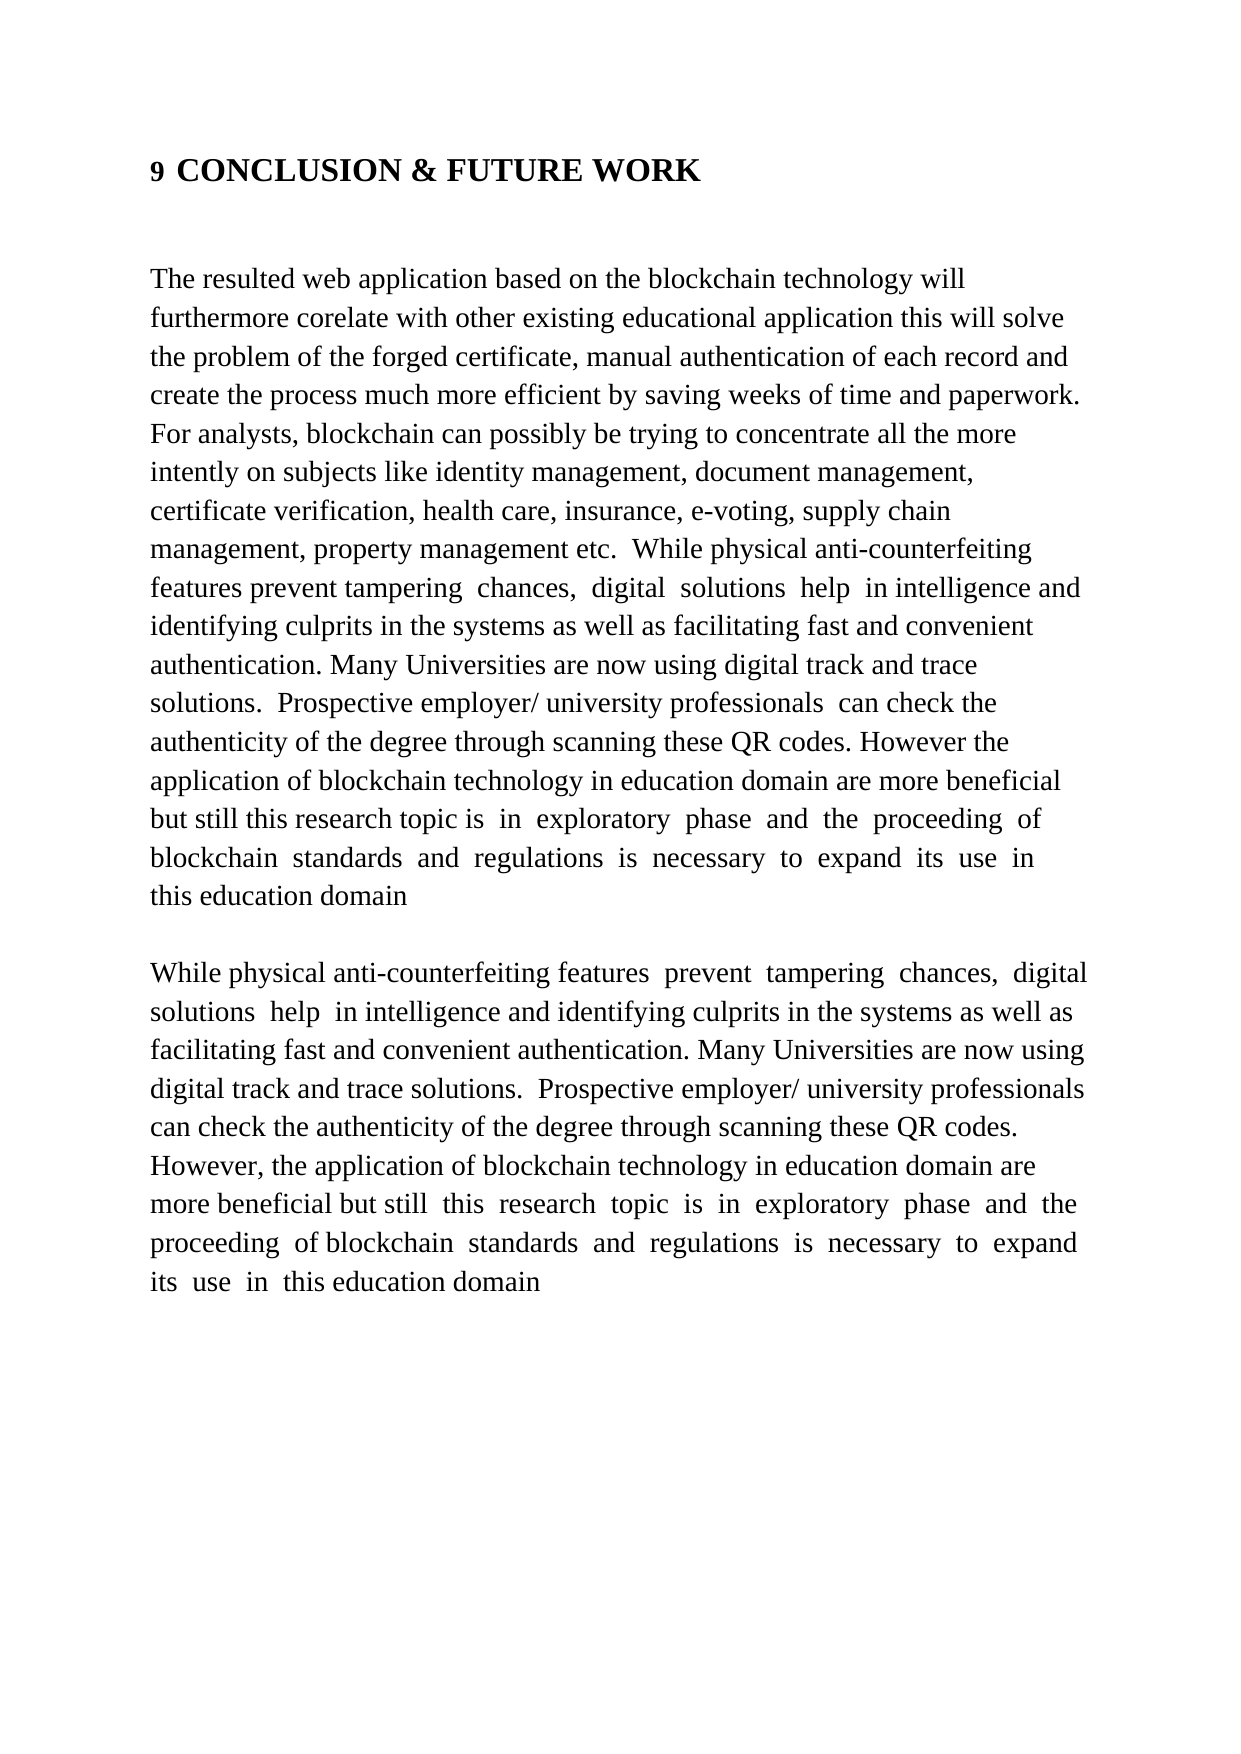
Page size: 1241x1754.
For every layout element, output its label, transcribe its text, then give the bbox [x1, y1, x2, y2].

text The resulted web application based on the blockchain technology will furthermore corelate with other existing educational application this will solve the problem of the forged certificate, manual authentication of each record and create the process much more efficient by saving weeks of time and paperwork. For analysts, blockchain can possibly be trying to concentrate all the more intently on subjects like identity management, document management, certificate verification, health care, insurance, e-voting, supply chain management, property management etc. While physical anti-counterfeiting features prevent tampering chances, digital solutions help in intelligence and identifying culprits in the systems as well as facilitating fast and convenient authentication. Many Universities are now using digital track and trace solutions. Prospective employer/ university professionals can check the authenticity of the degree through scanning these QR codes. However the application of blockchain technology in education domain are more beneficial but still this research topic is in exploratory phase and the proceeding of blockchain standards and regulations is necessary to expand its use in this education domain [150, 262, 1090, 912]
text While physical anti-counterfeiting features prevent tampering chances, digital solutions help in intelligence and identifying culprits in the systems as well as facilitating fast and convenient authentication. Many Universities are now using digital track and trace solutions. Prospective employer/ university professionals can check the authenticity of the degree through scanning these QR codes. However, the application of blockchain technology in education domain are more beneficial but still this research topic is in exploratory phase and the proceeding of blockchain standards and regulations is necessary to expand its use in this education domain [150, 955, 1090, 1297]
list CONCLUSION & FUTURE WORK [150, 150, 1090, 188]
